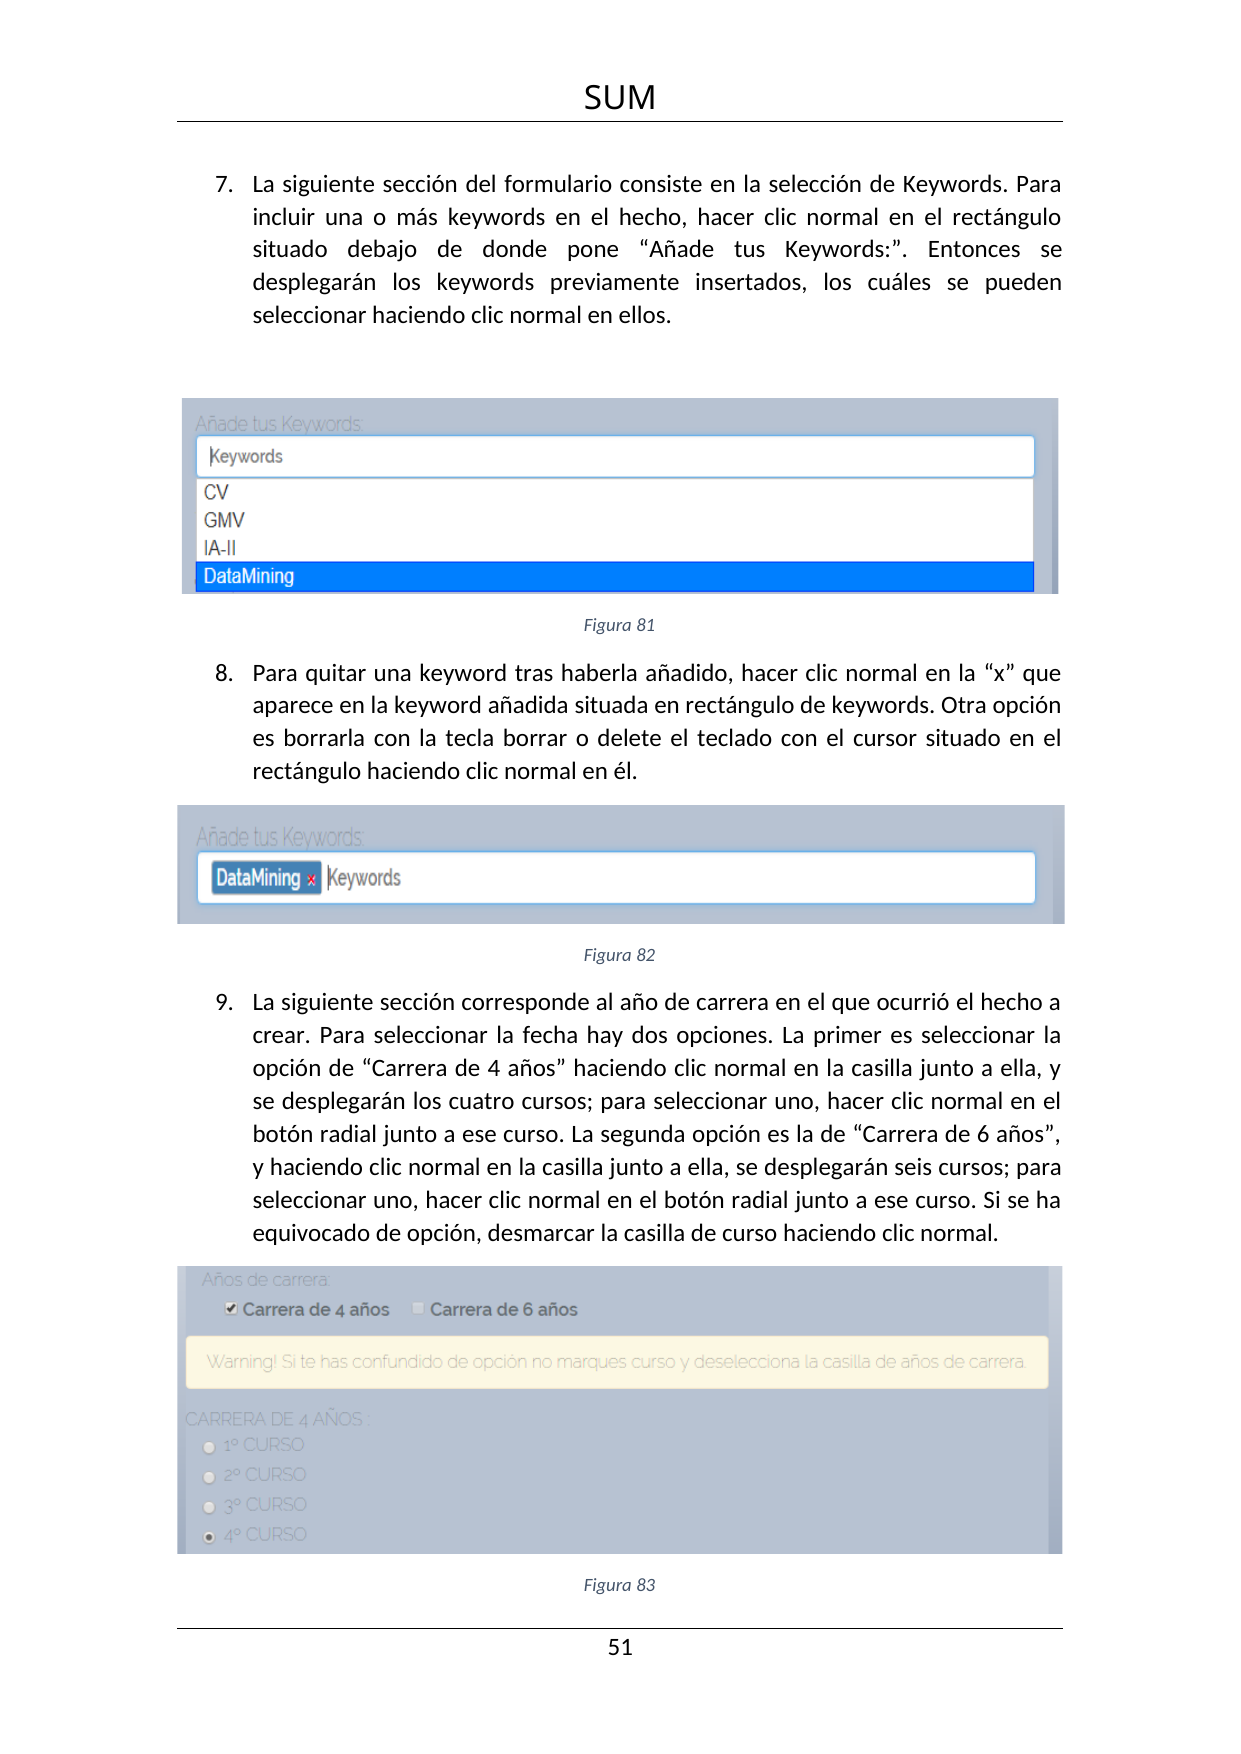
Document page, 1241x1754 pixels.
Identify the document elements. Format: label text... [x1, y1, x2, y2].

list Para quitar una keyword tras haberla añadido, hacer clic normal en la “x” que aparece en la keyword añadida situada en rectángulo de keywords. Otra opción es borrarla con la tecla borrar o delete el teclado con el cursor situado en el rectángulo haciendo clic normal en él. [215, 657, 1063, 786]
text Figura 83 [177, 1573, 1063, 1596]
picture [181, 398, 1059, 594]
picture [177, 1266, 1063, 1554]
list La siguiente sección del formulario consiste en la selección de Keywords. Para incluir una o más keywords en el hecho, hacer clic normal en el rectángulo situado debajo de donde pone “Añade tus Keywords:”. Entonces se desplegarán los keywords previamente insertados, los cuáles se pueden seleccionar haciendo clic normal en ellos. [215, 168, 1063, 330]
text Figura 81 [177, 613, 1063, 636]
list La siguiente sección corresponde al año de carrera en el que ocurrió el hecho a crear. Para seleccionar la fecha hay dos opciones. La primer es seleccionar la opción de “Carrera de 4 años” haciendo clic normal en la casilla junto a ella, y se desplegarán los cuatro cursos; para seleccionar uno, hacer clic normal en el botón radial junto a ese curso. La segunda opción es la de “Carrera de 6 años”, y haciendo clic normal en la casilla junto a ella, se desplegarán seis cursos; para seleccionar uno, hacer clic normal en el botón radial junto a ese curso. Si se ha equivocado de opción, desmarcar la casilla de curso haciendo clic normal. [215, 987, 1063, 1247]
text Figura 82 [177, 943, 1063, 966]
picture [177, 805, 1065, 924]
